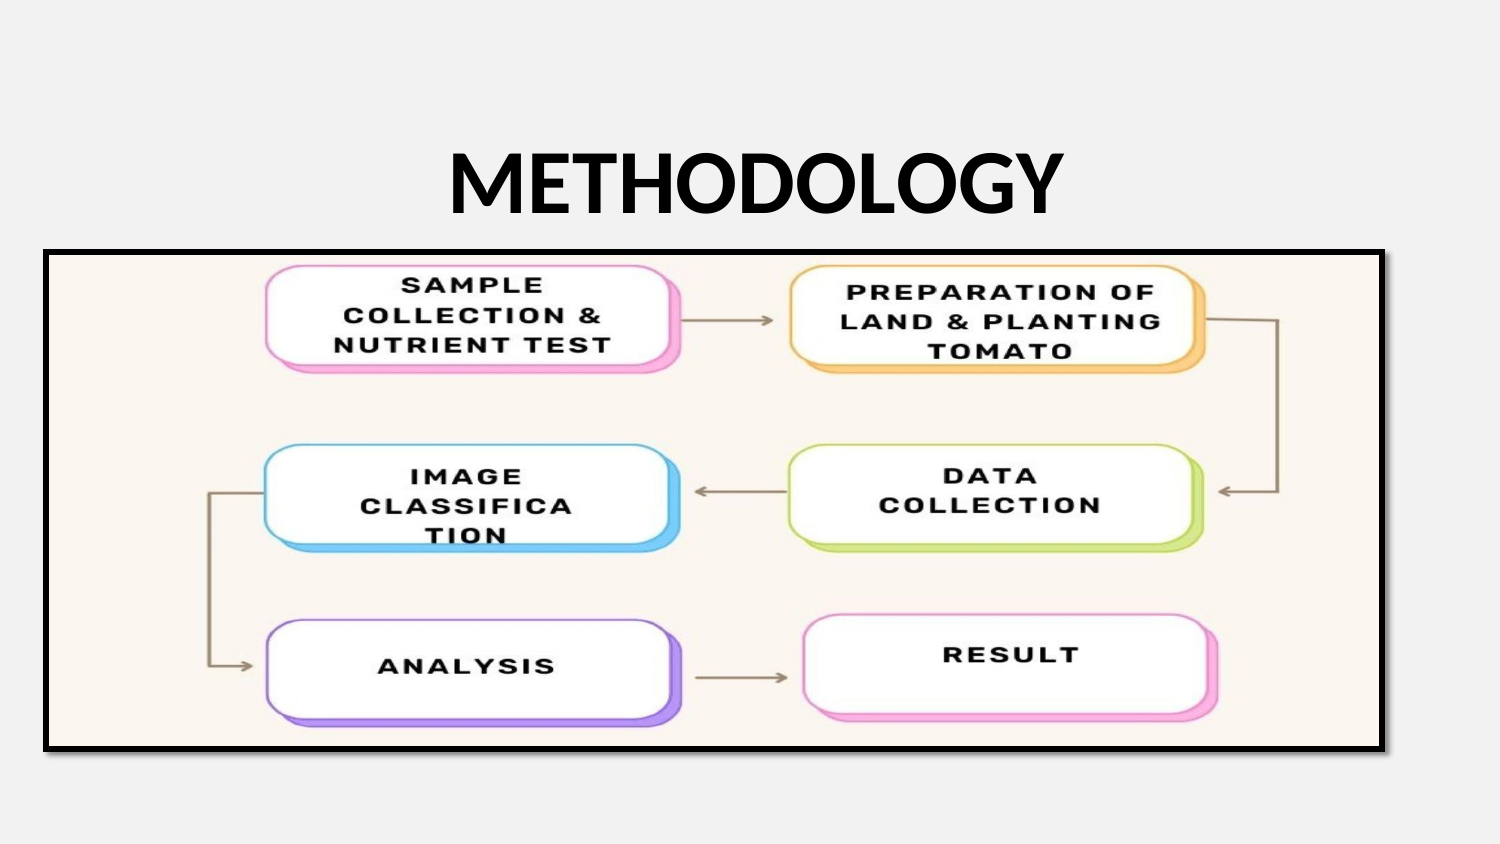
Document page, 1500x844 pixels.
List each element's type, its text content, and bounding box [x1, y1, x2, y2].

subtitle METHODOLOGY [15, 124, 1497, 236]
picture [38, 245, 1398, 763]
